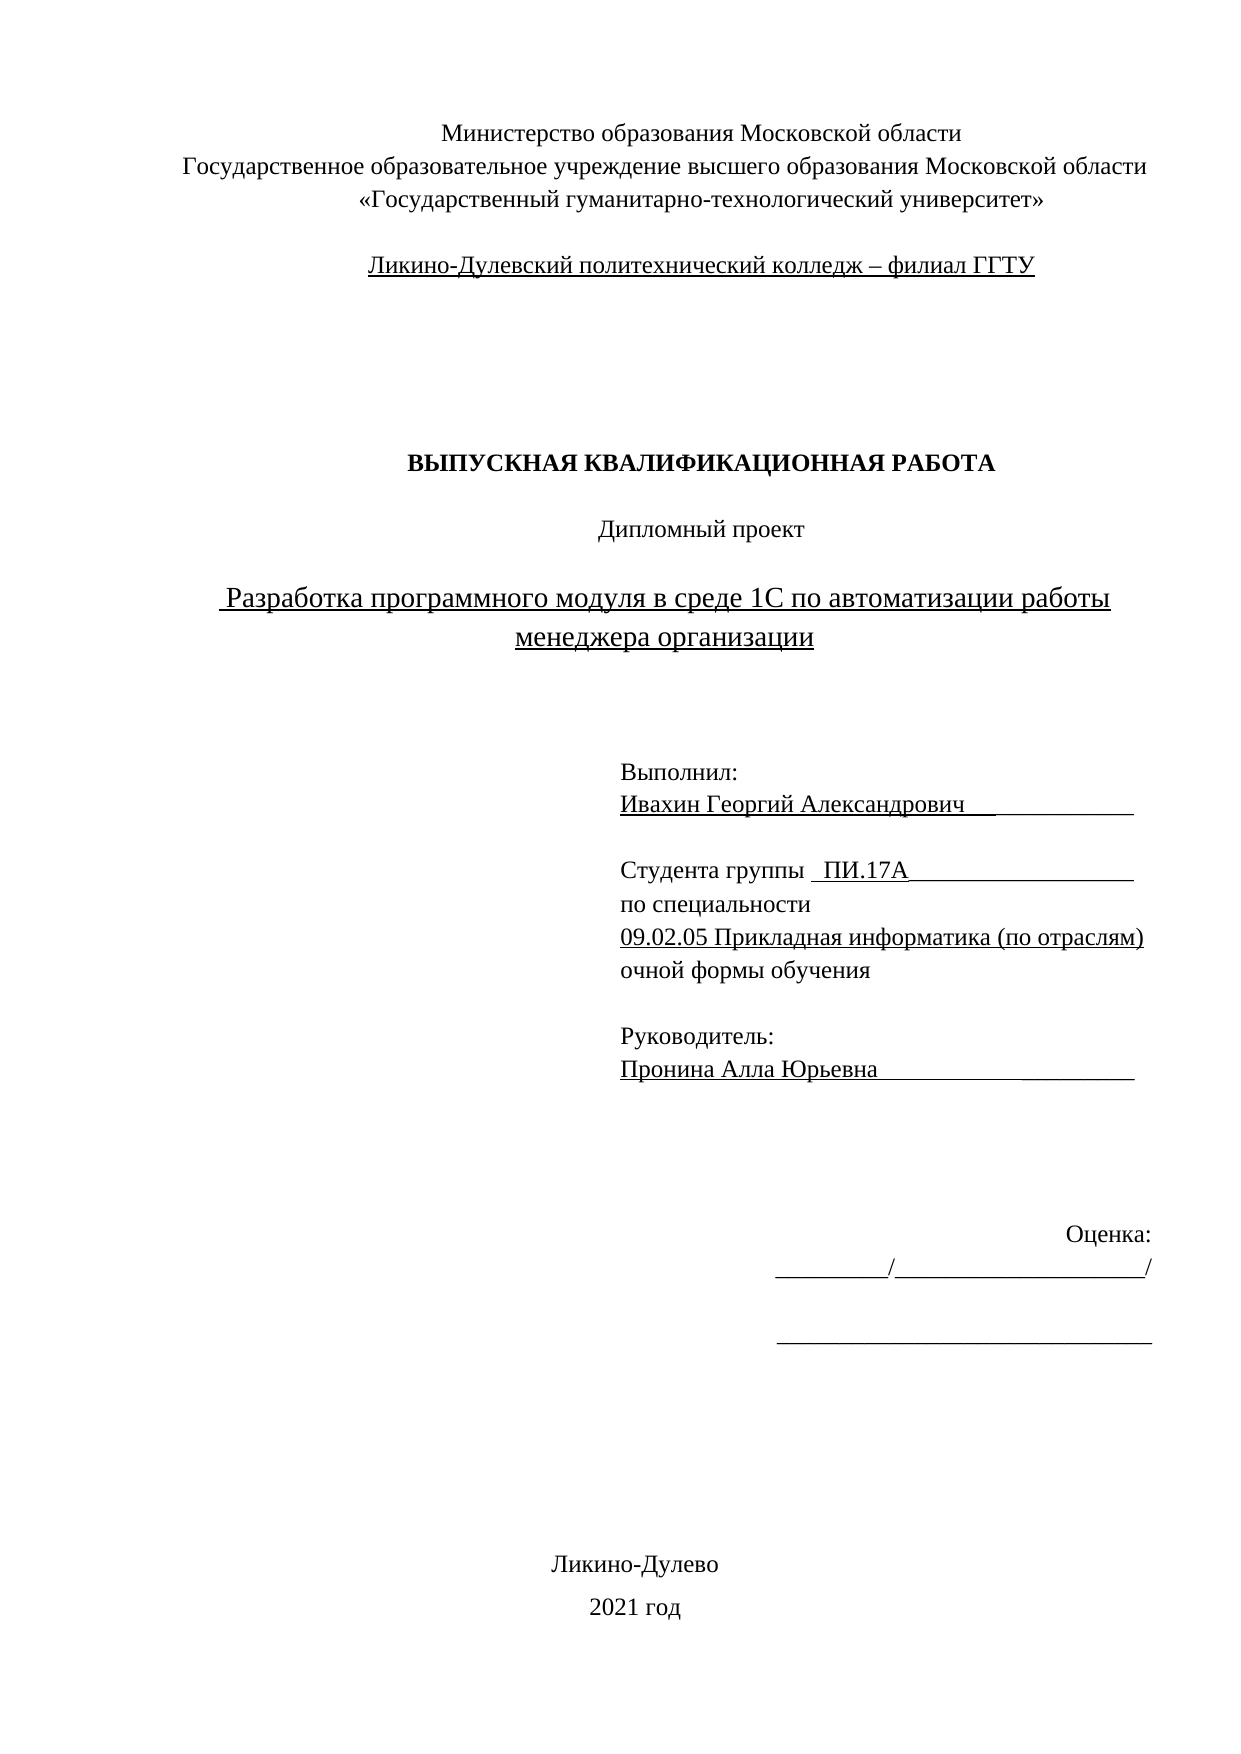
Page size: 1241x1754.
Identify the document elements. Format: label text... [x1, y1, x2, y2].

text Ликино-Дулевский политехнический колледж – филиал ГГТУ [177, 250, 1152, 279]
text 09.02.05 Прикладная информатика (по отраслям) [177, 922, 1152, 950]
text Ликино-Дулево [118, 1549, 1152, 1578]
text Разработка программного модуля в среде 1С по автоматизации работы менеджера организации [177, 580, 1152, 652]
text по специальности [177, 889, 1152, 917]
text Государственное образовательное учреждение высшего образования Московской области [177, 151, 1152, 180]
text Студента группы ПИ.17А__________________ [177, 856, 1152, 884]
text Руководитель: [177, 1021, 1152, 1049]
text Оценка: [177, 1219, 1152, 1248]
text очной формы обучения [177, 955, 1152, 983]
text ВЫПУСКНАЯ КВАЛИФИКАЦИОННАЯ РАБОТА [177, 448, 1152, 477]
text Пронина Алла Юрьевна _________ [177, 1054, 1152, 1082]
text Министерство образования Московской области [177, 118, 1152, 147]
text Выполнил: [177, 757, 1152, 785]
text _________/____________________/ [177, 1252, 1152, 1281]
text Ивахин Георгий Александрович ___________ [546, 789, 1152, 818]
text Дипломный проект [177, 514, 1152, 543]
text ______________________________ [177, 1318, 1152, 1347]
text «Государственный гуманитарно-технологический университет» [177, 184, 1152, 213]
text 2021 год [118, 1592, 1152, 1621]
